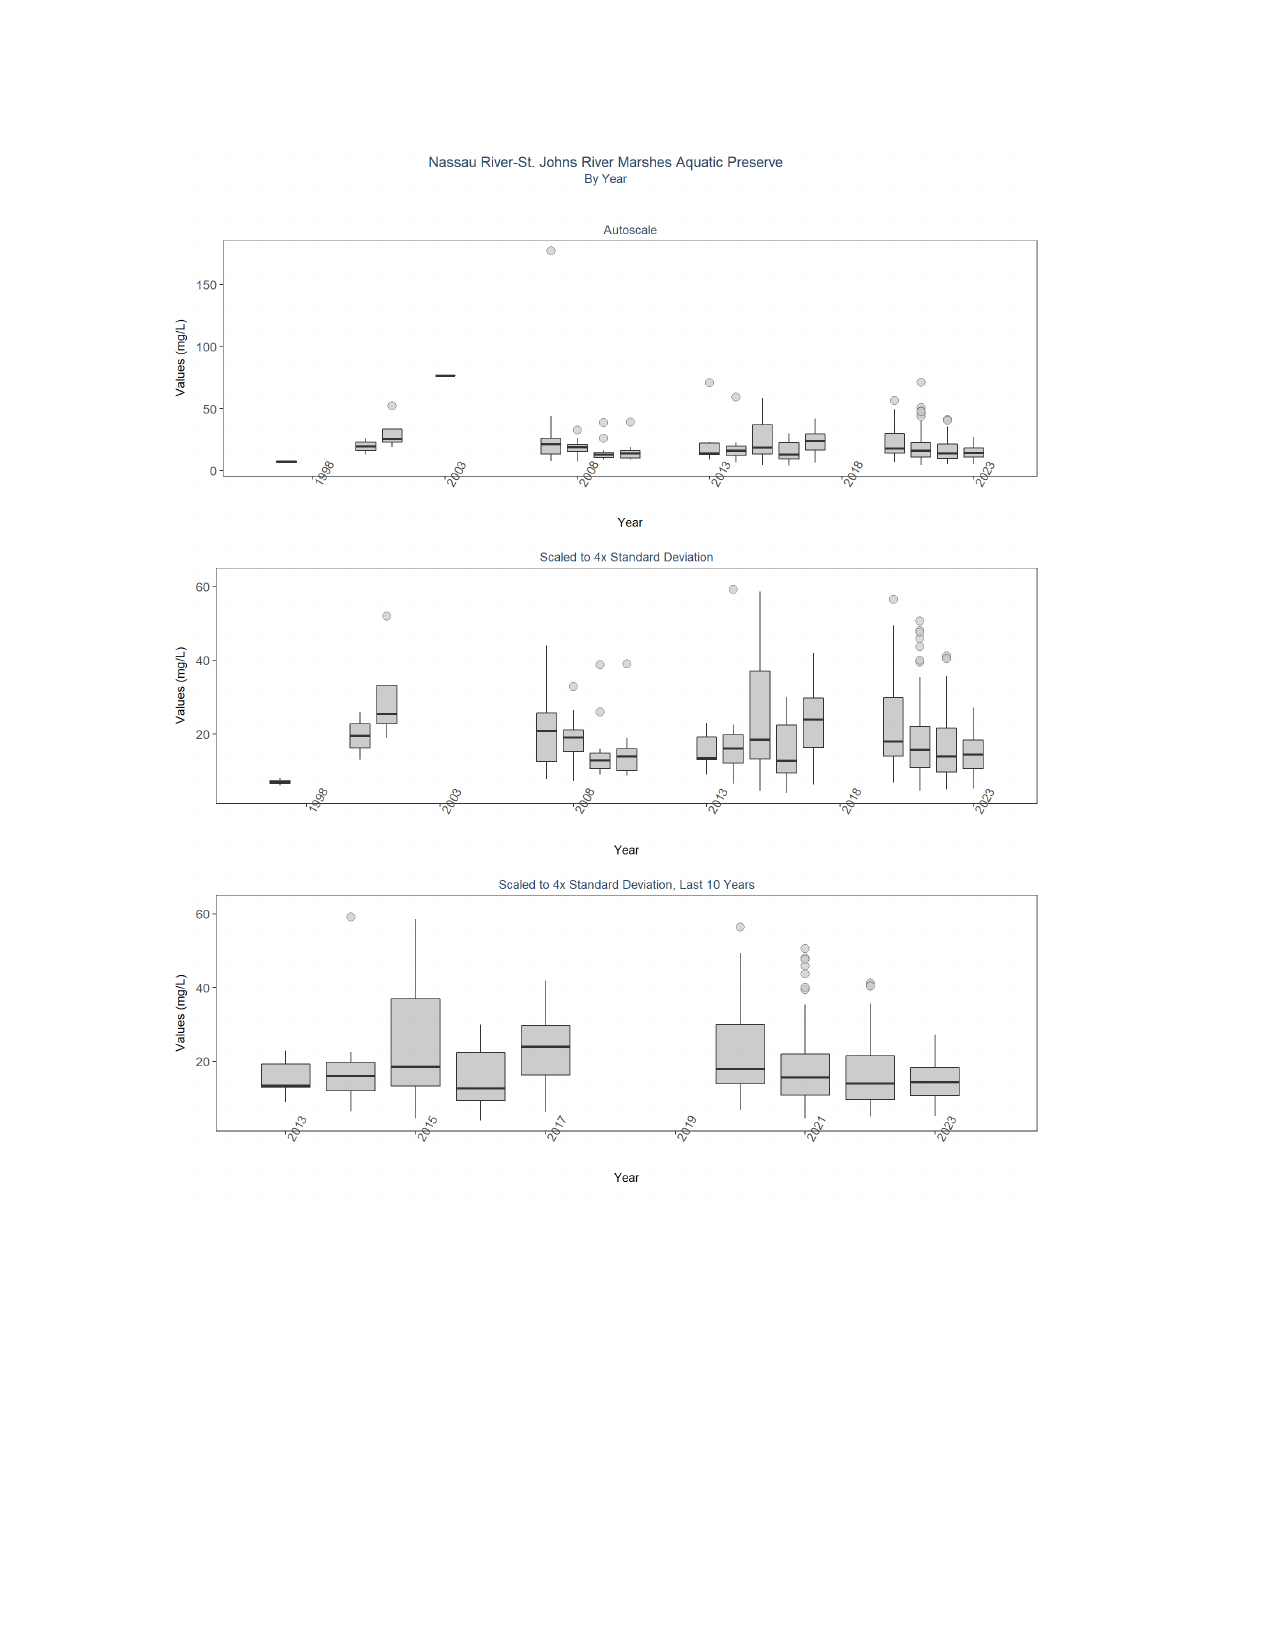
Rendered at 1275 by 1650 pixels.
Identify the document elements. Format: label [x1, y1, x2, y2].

picture [168, 150, 1044, 1200]
